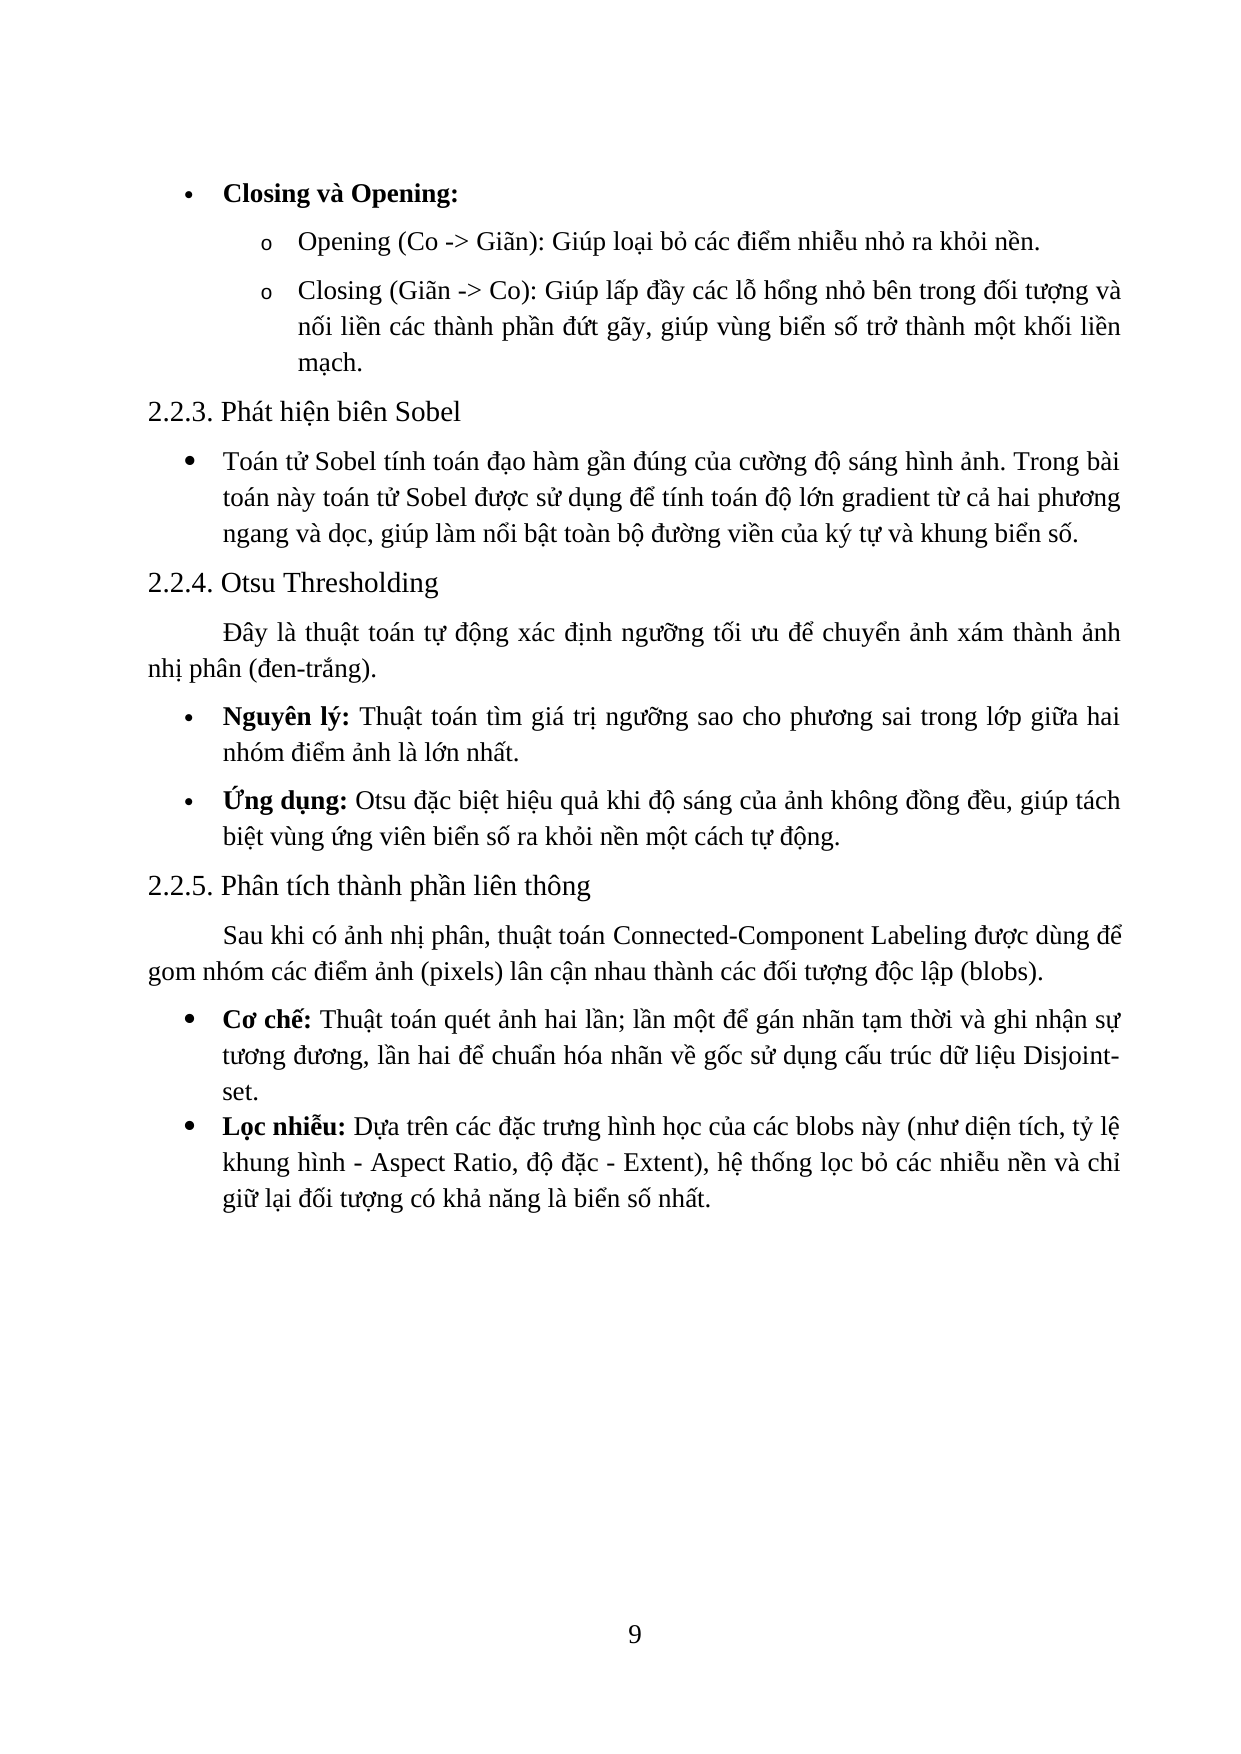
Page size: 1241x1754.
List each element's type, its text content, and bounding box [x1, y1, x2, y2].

list Closing và Opening: [185, 177, 1122, 208]
text Sau khi có ảnh nhị phân, thuật toán Connected-Component Labeling được dùng để gom nhóm các điểm ảnh (pixels) lân cận nhau thành các đối tượng độc lập (blobs). [148, 919, 1122, 986]
list Toán tử Sobel tính toán đạo hàm gần đúng của cường độ sáng hình ảnh. Trong bài toán này toán tử Sobel được sử dụng để tính toán độ lớn gradient từ cả hai phương ngang và dọc, giúp làm nổi bật toàn bộ đường viền của ký tự và khung biển số. [185, 445, 1122, 548]
text Đây là thuật toán tự động xác định ngưỡng tối ưu để chuyển ảnh xám thành ảnh nhị phân (đen-trắng). [148, 616, 1122, 683]
list Ứng dụng: Otsu đặc biệt hiệu quả khi độ sáng của ảnh không đồng đều, giúp tách biệt vùng ứng viên biển số ra khỏi nền một cách tự động. [185, 784, 1122, 851]
subtitle 2.2.3. Phát hiện biên Sobel [148, 394, 1122, 428]
subtitle 2.2.5. Phân tích thành phần liên thông [148, 868, 1122, 902]
list Closing (Giãn -> Co): Giúp lấp đầy các lỗ hổng nhỏ bên trong đối tượng và nối liền các thành phần đứt gãy, giúp vùng biển số trở thành một khối liền mạch. [260, 274, 1122, 377]
list Lọc nhiễu: Dựa trên các đặc trưng hình học của các blobs này (như diện tích, tỷ lệ khung hình - Aspect Ratio, độ đặc - Extent), hệ thống lọc bỏ các nhiễu nền và chỉ giữ lại đối tượng có khả năng là biển số nhất. [185, 1110, 1122, 1213]
list Nguyên lý: Thuật toán tìm giá trị ngưỡng sao cho phương sai trong lớp giữa hai nhóm điểm ảnh là lớn nhất. [185, 700, 1122, 767]
list Opening (Co -> Giãn): Giúp loại bỏ các điểm nhiễu nhỏ ra khỏi nền. [260, 225, 1122, 257]
subtitle 2.2.4. Otsu Thresholding [148, 565, 1122, 599]
list Cơ chế: Thuật toán quét ảnh hai lần; lần một để gán nhãn tạm thời và ghi nhận sự tương đương, lần hai để chuẩn hóa nhãn về gốc sử dụng cấu trúc dữ liệu Disjoint-set. [185, 1003, 1122, 1106]
